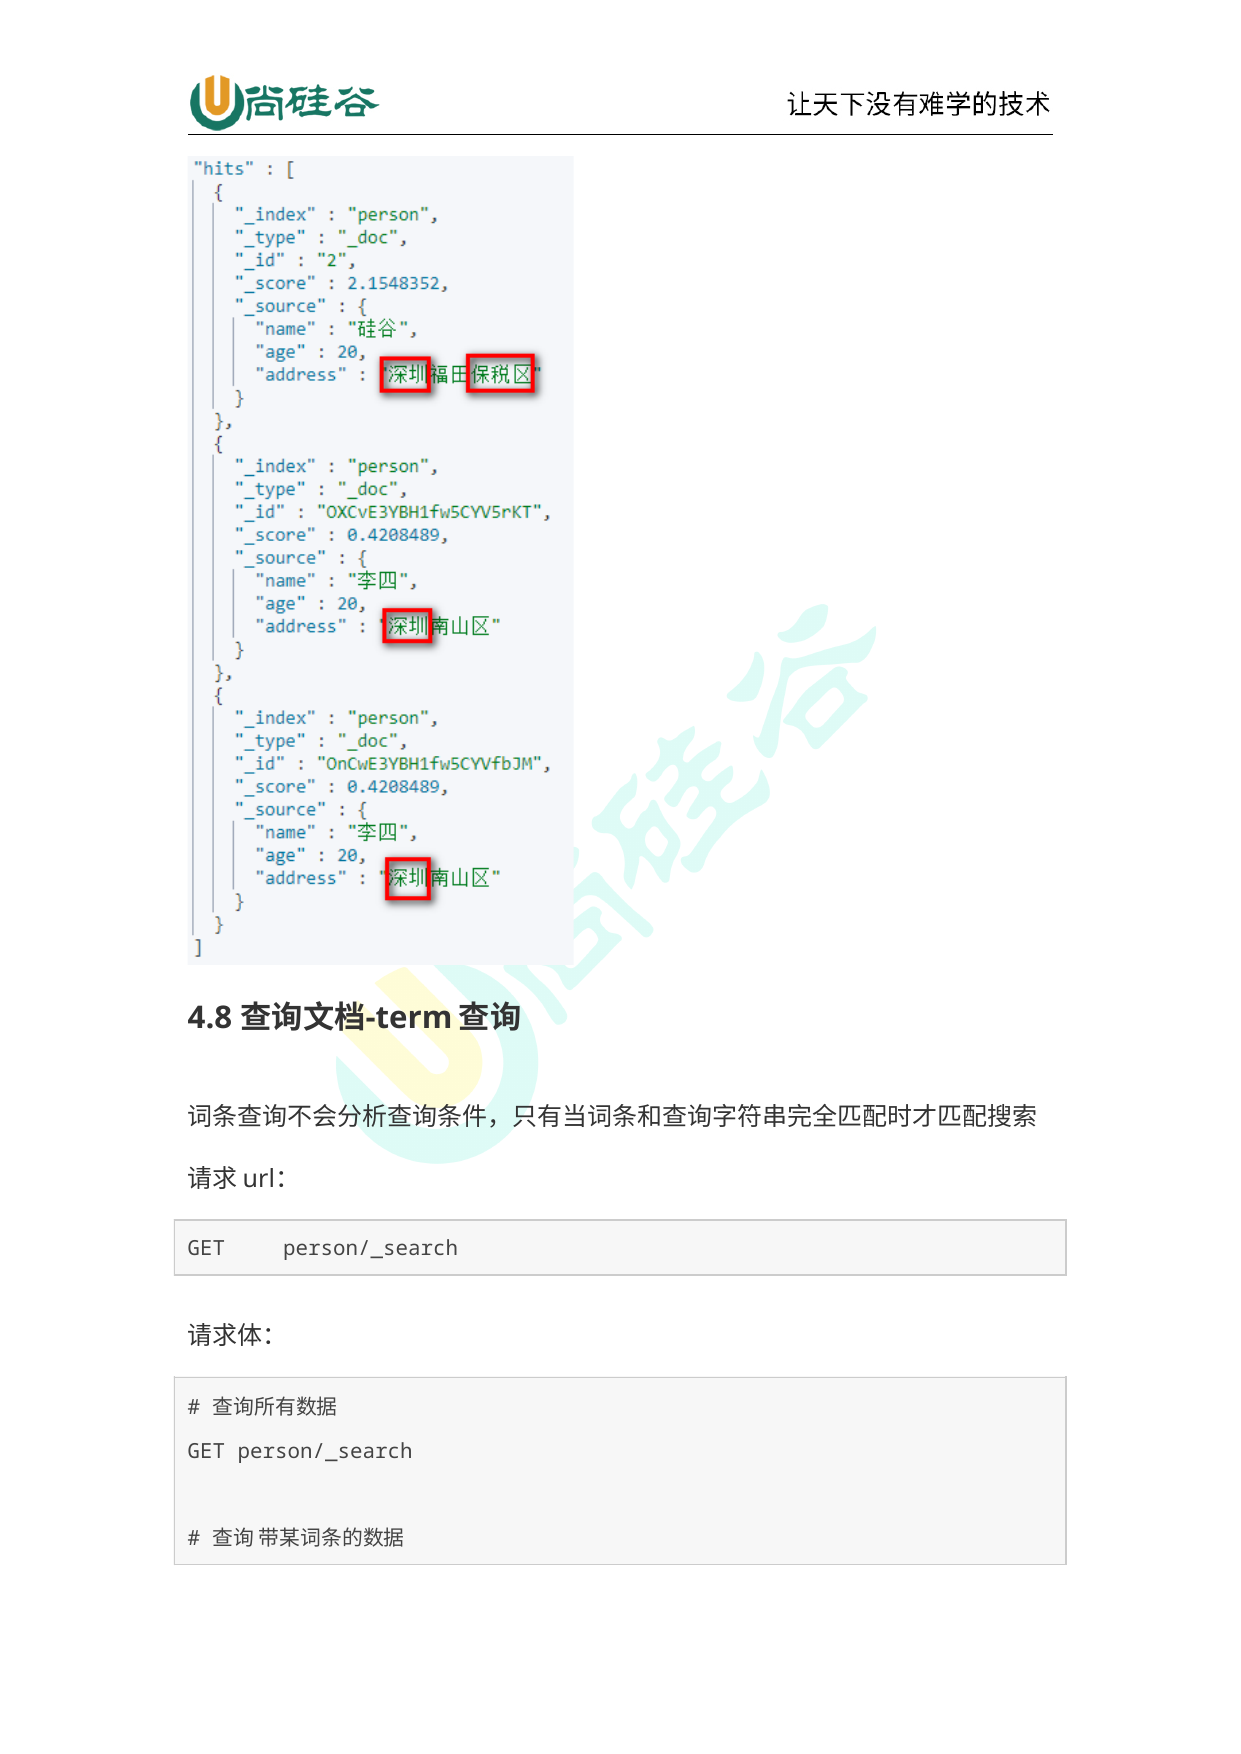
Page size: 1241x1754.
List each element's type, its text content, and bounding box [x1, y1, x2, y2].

text GET person/_search [175, 1422, 1065, 1464]
subtitle 4.8 查询文档-term查询 [187, 992, 1053, 1037]
text 请求url： [187, 1158, 1053, 1194]
text 请求体： [187, 1315, 1053, 1351]
text # 查询所有数据 [175, 1378, 1065, 1421]
text GET person/_search [175, 1221, 1065, 1274]
text 词条查询不会分析查询条件，只有当词条和查询字符串完全匹配时才匹配搜索 [187, 1097, 1053, 1133]
picture [187, 73, 1053, 132]
picture [187, 156, 574, 965]
text # 查询 带某词条的数据 [175, 1507, 1065, 1564]
